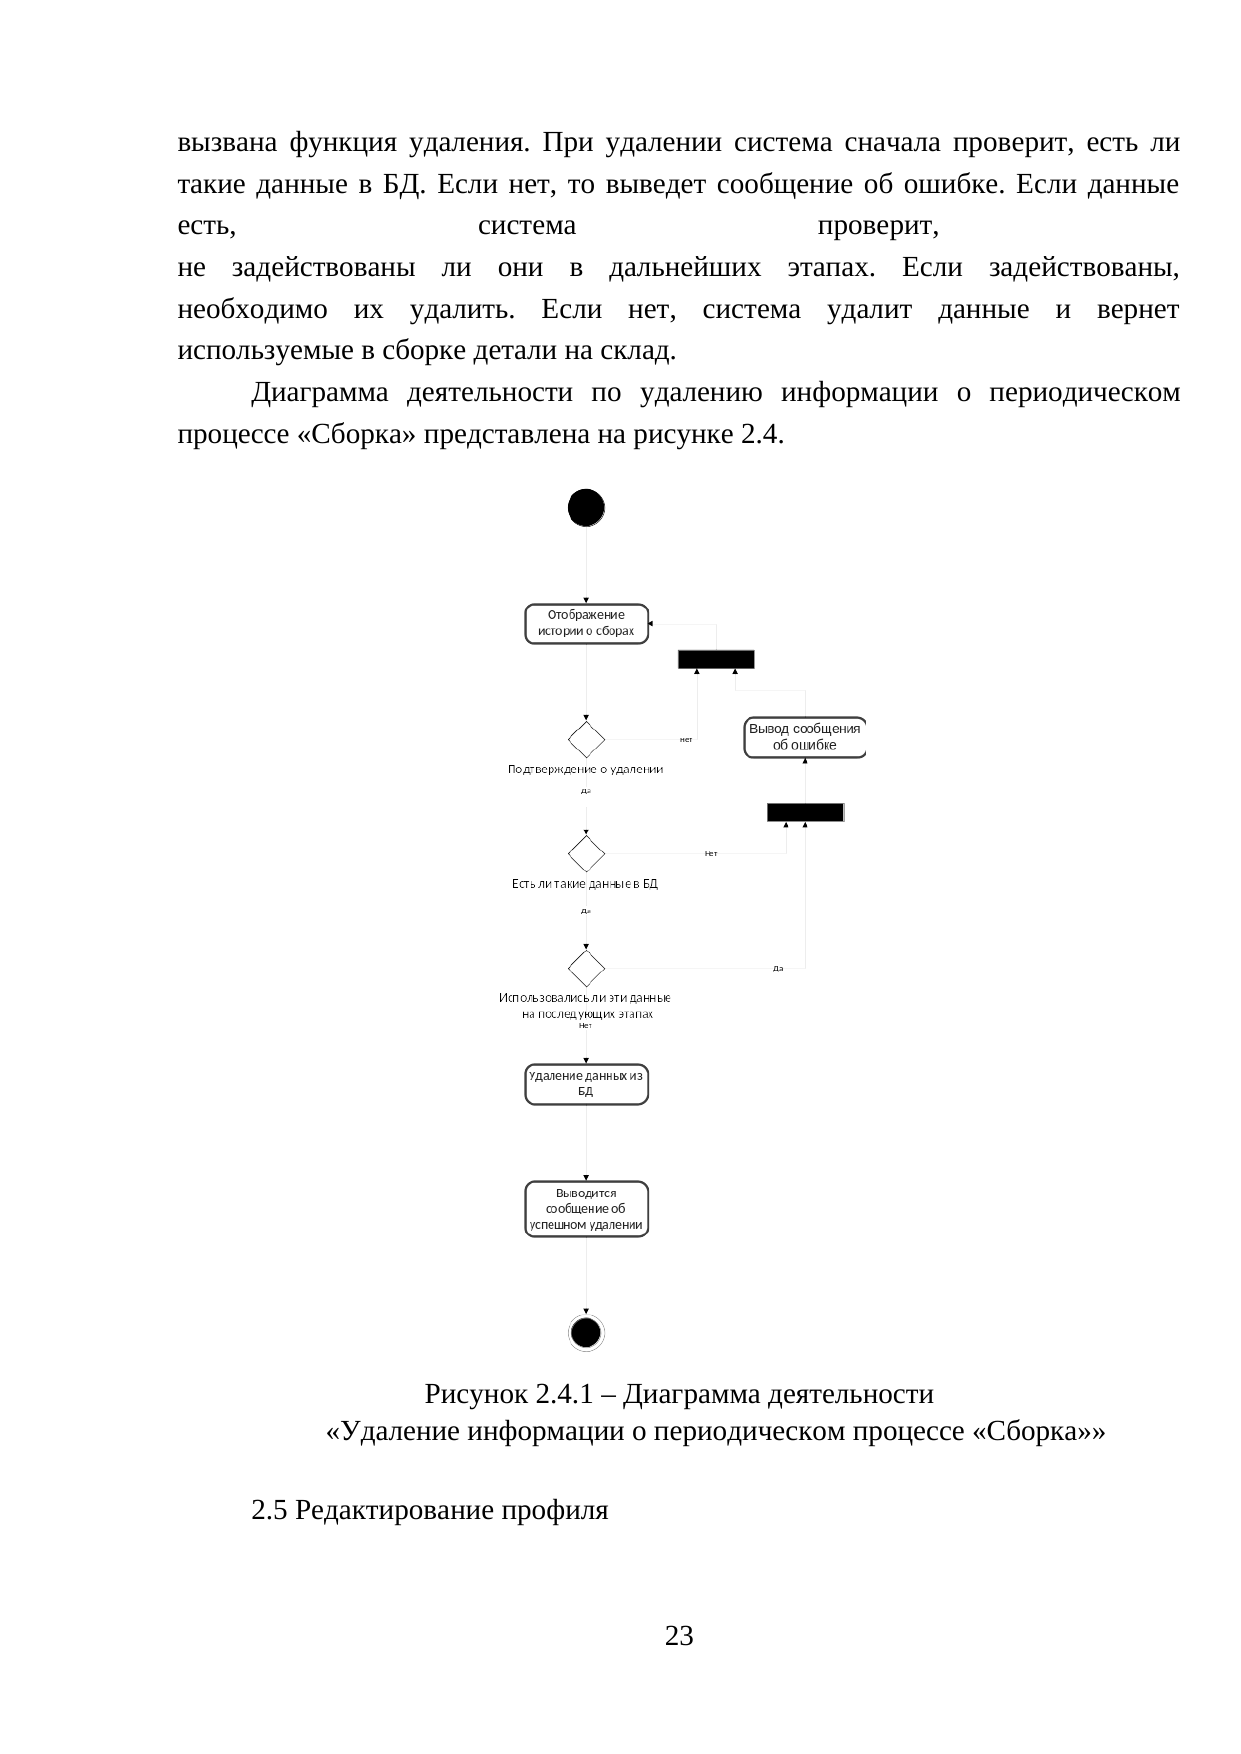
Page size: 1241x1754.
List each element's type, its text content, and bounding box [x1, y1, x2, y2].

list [177, 118, 1181, 368]
list Диаграмма деятельности по удалению информации о периодическом процессе «Сборка» представлена на рисунке 2.4. [177, 368, 1181, 451]
list «Удаление информации о периодическом процессе «Сборка»» [177, 1413, 1181, 1446]
list 2.5 Редактирование профиля [177, 1486, 1181, 1528]
list Рисунок 2.4.1 – Диаграмма деятельности [177, 1376, 1181, 1410]
